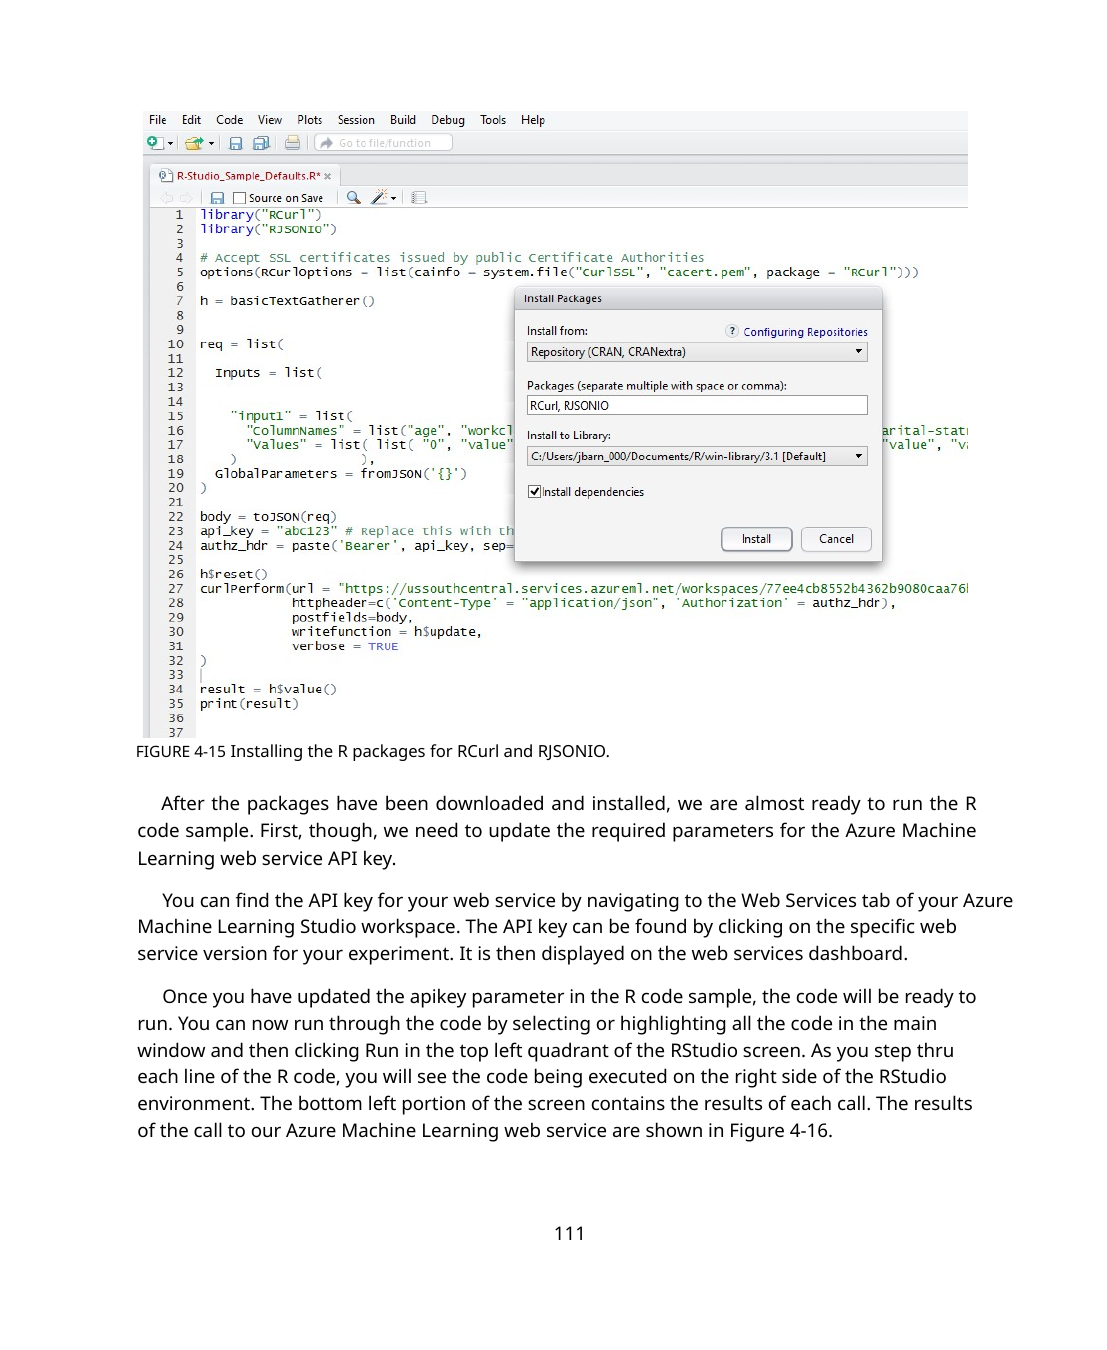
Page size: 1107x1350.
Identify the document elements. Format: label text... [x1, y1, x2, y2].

text After the packages have been downloaded and installed, we are almost ready to run the R code sample. First, though, we need to update the required parameters for the Azure Machine Learning web service API key. [137, 790, 978, 870]
picture [142, 111, 968, 738]
text Once you have updated the apikey parameter in the R code sample, the code will be ready to run. You can now run through the code by selecting or highlighting all the code in the main window and then clicking Run in the top left quadrant of the RStudio screen. As you step thru each line of the R code, you will see the code being executed on the right side of the RStudio environment. The bottom left portion of the screen contains the results of each call. The results of the call to our Azure Machine Learning web service are shown in Figure 4-16. [137, 983, 994, 1143]
text FIGURE 4-15 Installing the R packages for RCurl and RJSONIO. [136, 740, 994, 763]
text You can find the API key for your web service by navigating to the Web Services tab of your Azure Machine Learning Studio workspace. The API key can be found by clicking on the specific web service version for your experiment. It is then displayed on the web services dashboard. [137, 887, 1019, 966]
